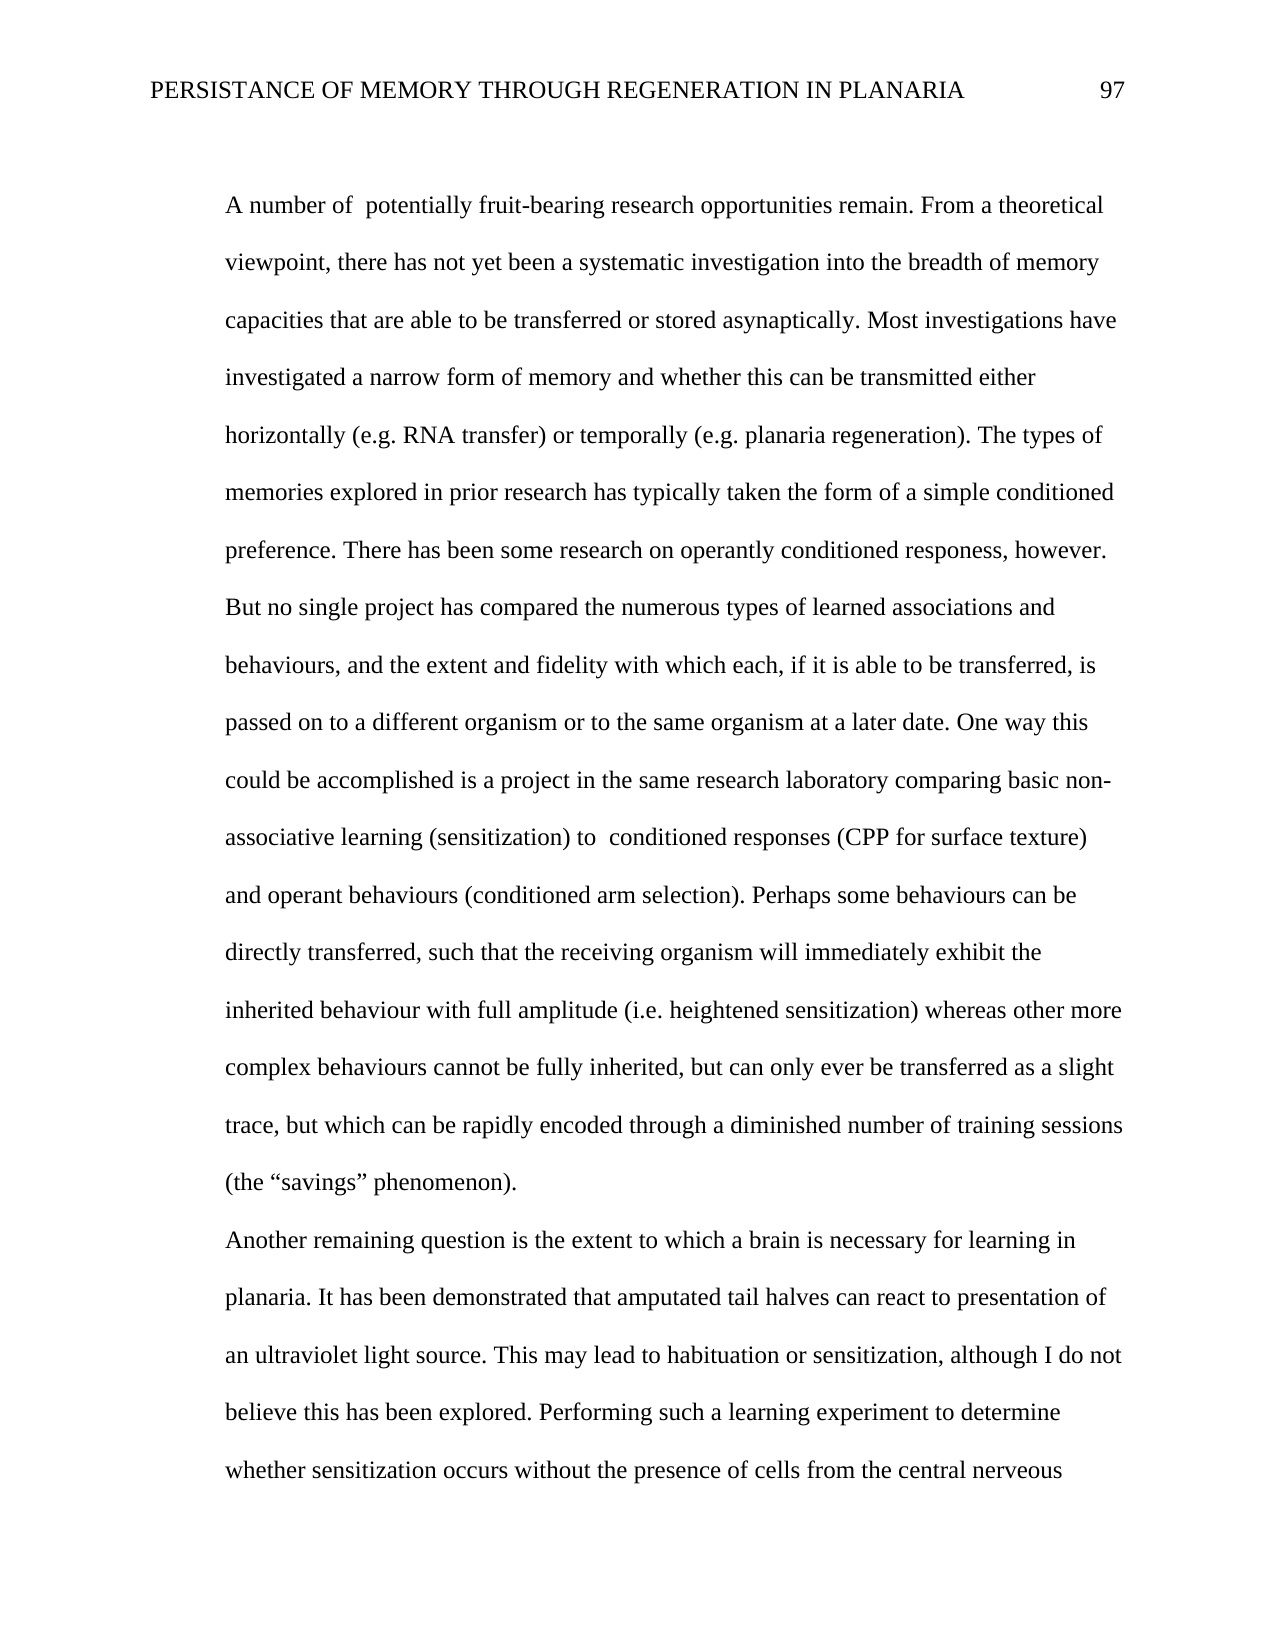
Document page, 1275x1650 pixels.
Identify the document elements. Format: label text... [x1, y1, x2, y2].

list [187, 1225, 1125, 1484]
list A number of potentially fruit-bearing research opportunities remain. From a theoretical viewpoint, there has not yet been a systematic investigation into the breadth of memory capacities that are able to be transferred or stored asynaptically. Most investigations have investigated a narrow form of memory and whether this can be transmitted either horizontally (e.g. RNA transfer) or temporally (e.g. planaria regeneration). The types of memories explored in prior research has typically taken the form of a simple conditioned preference. There has been some research on operantly conditioned responess, however. But no single project has compared the numerous types of learned associations and behaviours, and the extent and fidelity with which each, if it is able to be transferred, is passed on to a different organism or to the same organism at a later date. One way this could be accomplished is a project in the same research laboratory comparing basic non-associative learning (sensitization) to conditioned responses (CPP for surface texture) and operant behaviours (conditioned arm selection). Perhaps some behaviours can be directly transferred, such that the receiving organism will immediately exhibit the inherited behaviour with full amplitude (i.e. heightened sensitization) whereas other more complex behaviours cannot be fully inherited, but can only ever be transferred as a slight trace, but which can be rapidly encoded through a diminished number of training sessions (the “savings” phenomenon). [187, 190, 1125, 1196]
